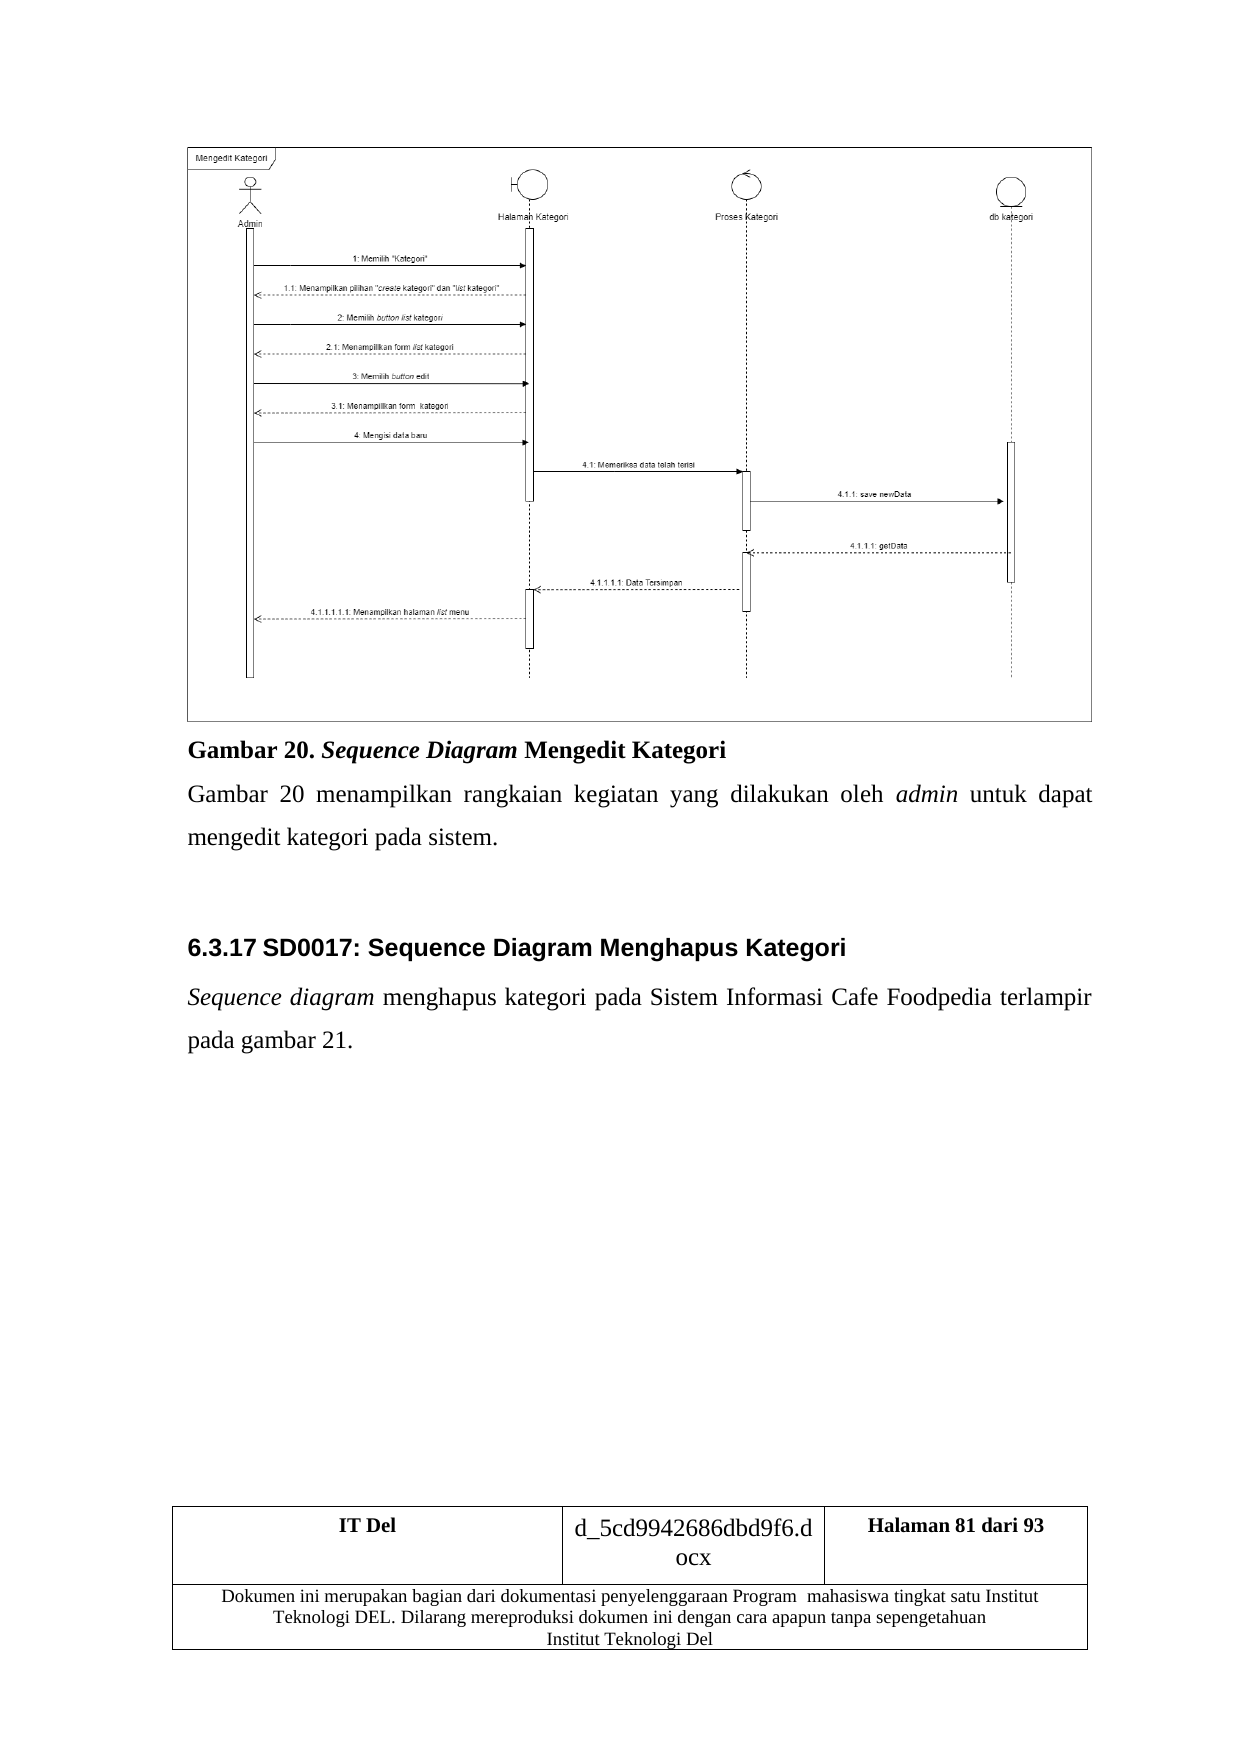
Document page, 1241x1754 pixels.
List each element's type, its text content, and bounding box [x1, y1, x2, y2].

text Sequence diagram menghapus kategori pada Sistem Informasi Cafe Foodpedia terlampir pada gambar 21. [187, 982, 1092, 1054]
text Gambar 20. Sequence Diagram Mengedit Kategori [187, 736, 1092, 764]
text Gambar 20 menampilkan rangkaian kegiatan yang dilakukan oleh admin untuk dapat mengedit kategori pada sistem. [187, 779, 1092, 851]
picture [187, 147, 1092, 722]
subtitle SD0017: Sequence Diagram Menghapus Kategori [187, 933, 1092, 962]
